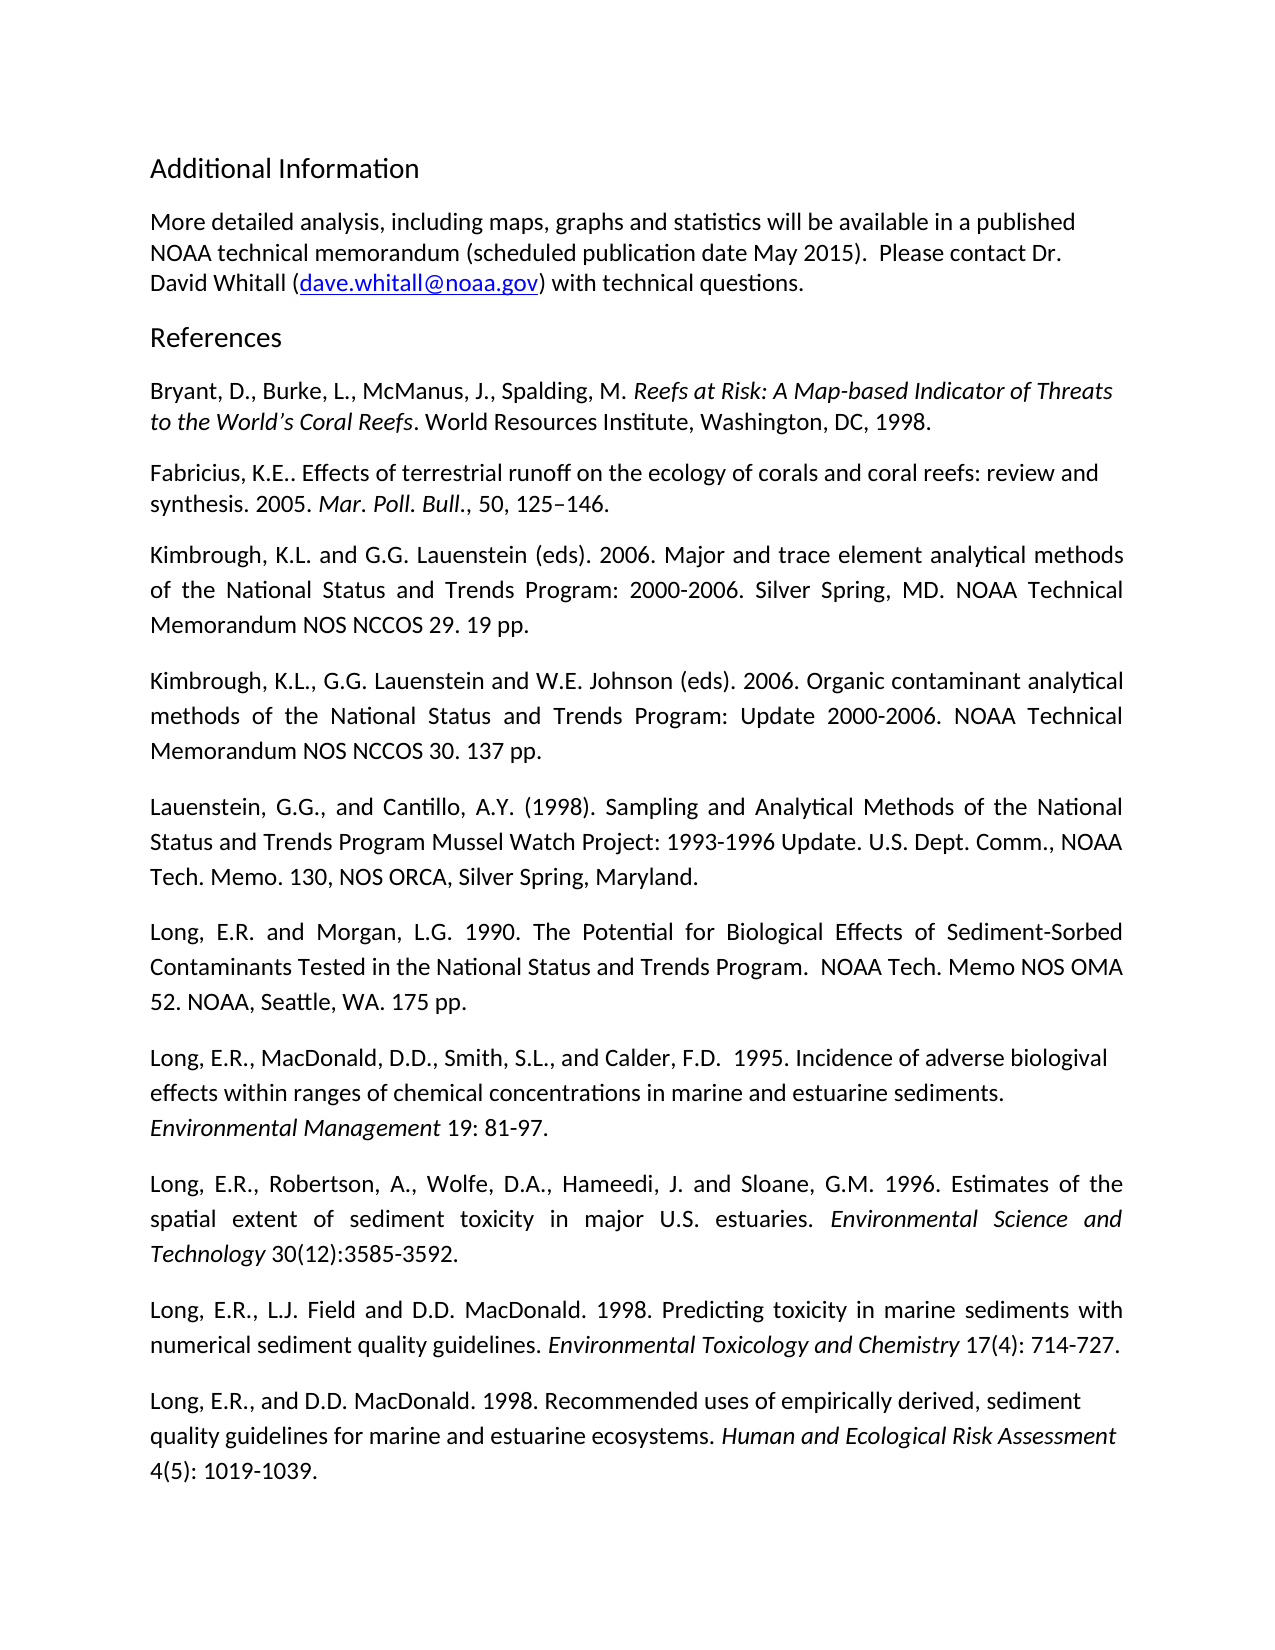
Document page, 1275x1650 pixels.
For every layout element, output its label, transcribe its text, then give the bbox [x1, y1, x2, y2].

text Bryant, D., Burke, L., McManus, J., Spalding, M. Reefs at Risk: A Map-based Indicator of Threats to the World’s Coral Reefs. World Resources Institute, Washington, DC, 1998. [150, 375, 1125, 436]
text Long, E.R., Robertson, A., Wolfe, D.A., Hameedi, J. and Sloane, G.M. 1996. Estimates of the spatial extent of sediment toxicity in major U.S. estuaries. Environmental Science and Technology 30(12):3585-3592. [150, 1168, 1125, 1269]
text Additional Information [150, 150, 1125, 186]
text Long, E.R., L.J. Field and D.D. MacDonald. 1998. Predicting toxicity in marine sediments with numerical sediment quality guidelines. Environmental Toxicology and Chemistry 17(4): 714-727. [150, 1294, 1125, 1359]
text Long, E.R., MacDonald, D.D., Smith, S.L., and Calder, F.D. 1995. Incidence of adverse biologival effects within ranges of chemical concentrations in marine and estuarine sediments. Environmental Management 19: 81-97. [150, 1042, 1125, 1143]
text Kimbrough, K.L., G.G. Lauenstein and W.E. Johnson (eds). 2006. Organic contaminant analytical methods of the National Status and Trends Program: Update 2000-2006. NOAA Technical Memorandum NOS NCCOS 30. 137 pp. [150, 665, 1125, 765]
text Long, E.R. and Morgan, L.G. 1990. The Potential for Biological Effects of Sediment-Sorbed Contaminants Tested in the National Status and Trends Program. NOAA Tech. Memo NOS OMA 52. NOAA, Seattle, WA. 175 pp. [150, 917, 1125, 1017]
text References [150, 319, 1125, 354]
text Long, E.R., and D.D. MacDonald. 1998. Recommended uses of empirically derived, sediment quality guidelines for marine and estuarine ecosystems. Human and Ecological Risk Assessment 4(5): 1019-1039. [150, 1385, 1125, 1485]
text Lauenstein, G.G., and Cantillo, A.Y. (1998). Sampling and Analytical Methods of the National Status and Trends Program Mussel Watch Project: 1993-1996 Update. U.S. Dept. Comm., NOAA Tech. Memo. 130, NOS ORCA, Silver Spring, Maryland. [150, 791, 1125, 891]
text Kimbrough, K.L. and G.G. Lauenstein (eds). 2006. Major and trace element analytical methods of the National Status and Trends Program: 2000-2006. Silver Spring, MD. NOAA Technical Memorandum NOS NCCOS 29. 19 pp. [150, 539, 1125, 639]
text More detailed analysis, including maps, graphs and statistics will be available in a published NOAA technical memorandum (scheduled publication date May 2015). Please contact Dr. David Whitall (dave.whitall@noaa.gov) with technical questions. [150, 206, 1125, 298]
text Fabricius, K.E.. Effects of terrestrial runoff on the ecology of corals and coral reefs: review and synthesis. 2005. Mar. Poll. Bull., 50, 125–146. [150, 457, 1125, 518]
